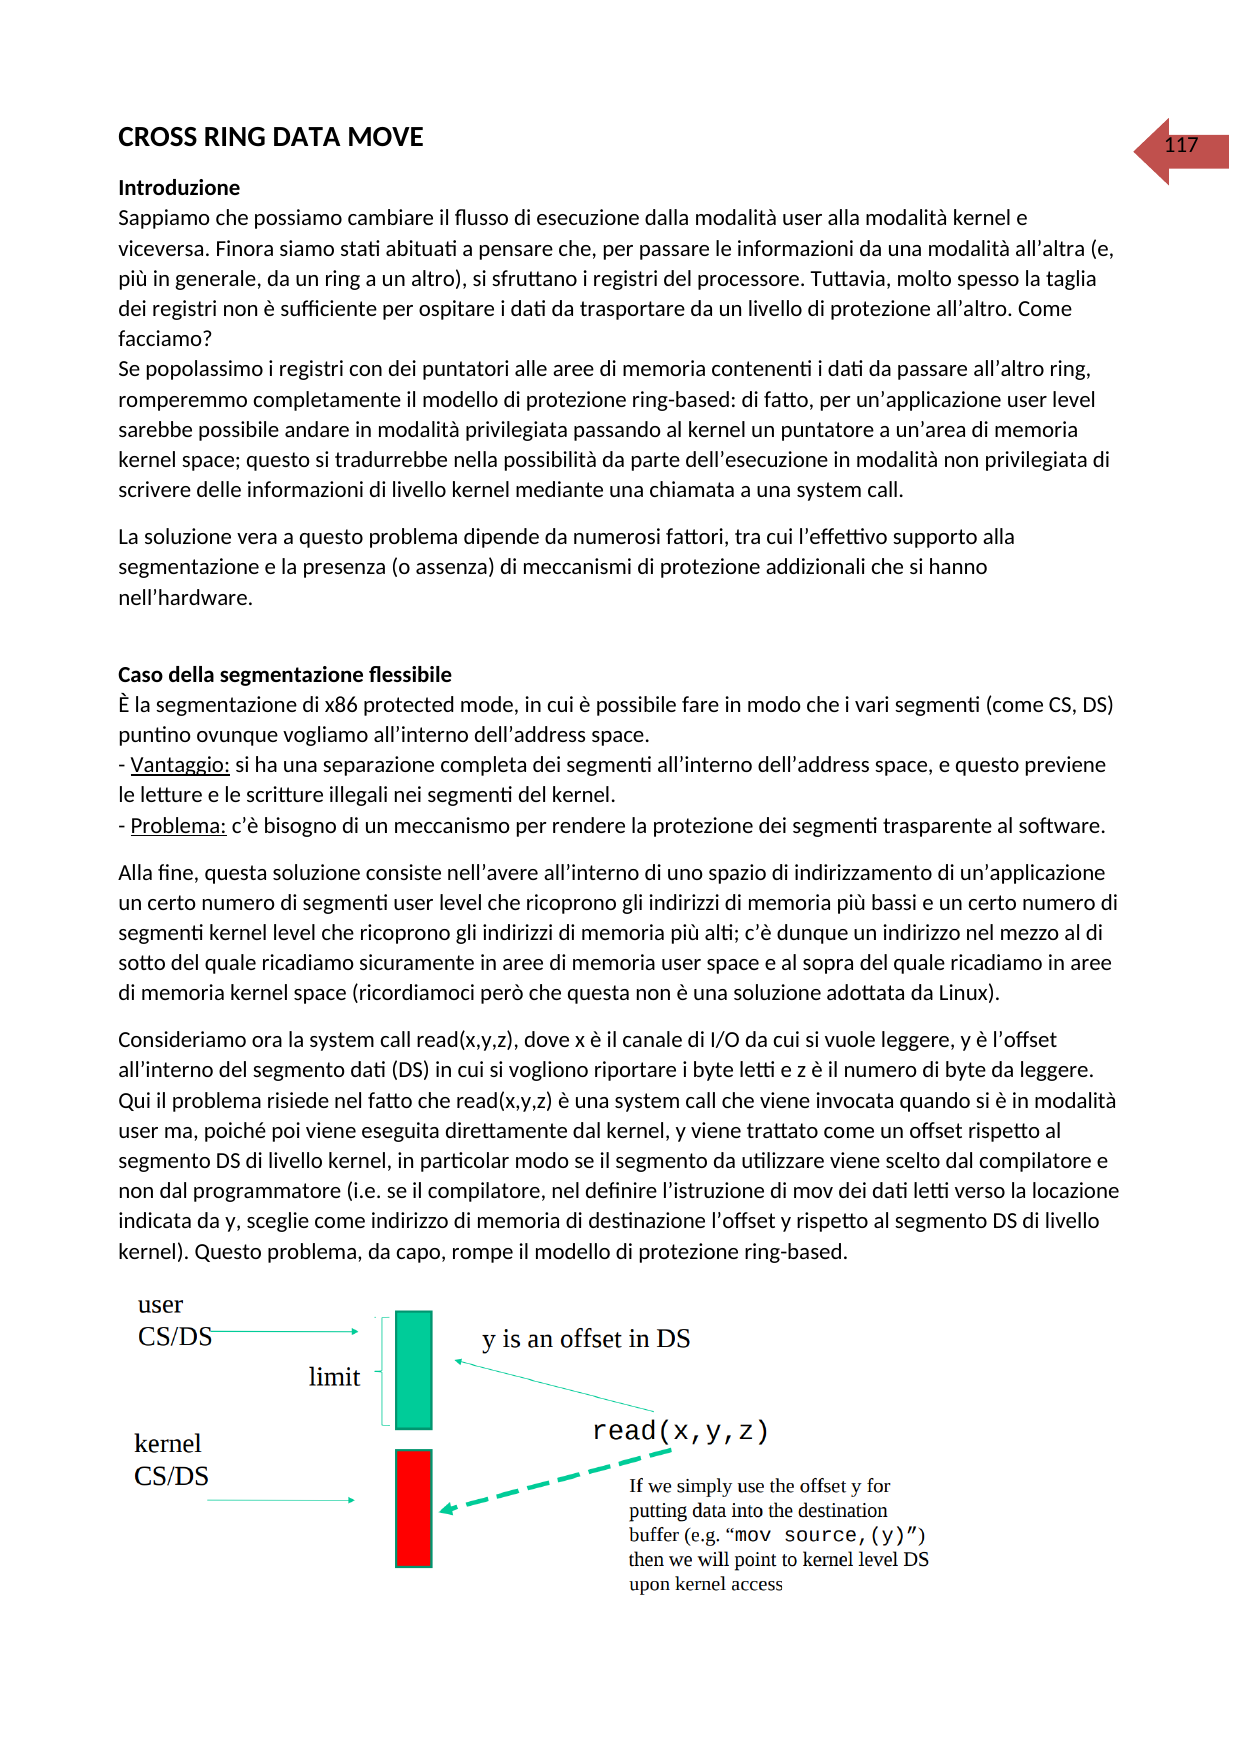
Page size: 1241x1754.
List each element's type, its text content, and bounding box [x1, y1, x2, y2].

text La soluzione vera a questo problema dipende da numerosi fattori, tra cui l’effettivo supporto alla segmentazione e la presenza (o assenza) di meccanismi di protezione addizionali che si hanno nell’hardware. [118, 522, 1122, 611]
text Alla fine, questa soluzione consiste nell’avere all’interno di uno spazio di indirizzamento di un’applicazione un certo numero di segmenti user level che ricoprono gli indirizzi di memoria più bassi e un certo numero di segmenti kernel level che ricoprono gli indirizzi di memoria più alti; c’è dunque un indirizzo nel mezzo al di sotto del quale ricadiamo sicuramente in aree di memoria user space e al sopra del quale ricadiamo in aree di memoria kernel space (ricordiamoci però che questa non è una soluzione adottata da Linux). [118, 858, 1122, 1006]
text Consideriamo ora la system call read(x,y,z), dove x è il canale di I/O da cui si vuole leggere, y è l’offset all’interno del segmento dati (DS) in cui si vogliono riportare i byte letti e z è il numero di byte da leggere. Qui il problema risiede nel fatto che read(x,y,z) è una system call che viene invocata quando si è in modalità user ma, poiché poi viene eseguita direttamente dal kernel, y viene trattato come un offset rispetto al segmento DS di livello kernel, in particolar modo se il segmento da utilizzare viene scelto dal compilatore e non dal programmatore (i.e. se il compilatore, nel definire l’istruzione di mov dei dati letti verso la locazione indicata da y, sceglie come indirizzo di memoria di destinazione l’offset y rispetto al segmento DS di livello kernel). Questo problema, da capo, rompe il modello di protezione ring-based. [118, 1025, 1122, 1265]
text Caso della segmentazione flessibile È la segmentazione di x86 protected mode, in cui è possibile fare in modo che i vari segmenti (come CS, DS) puntino ovunque vogliamo all’interno dell’address space. - Vantaggio: si ha una separazione completa dei segmenti all’interno dell’address space, e questo previene le letture e le scritture illegali nei segmenti del kernel. - Problema: c’è bisogno di un meccanismo per rendere la protezione dei segmenti trasparente al software. [118, 629, 1122, 839]
text Introduzione Sappiamo che possiamo cambiare il flusso di esecuzione dalla modalità user alla modalità kernel e viceversa. Finora siamo stati abituati a pensare che, per passare le informazioni da una modalità all’altra (e, più in generale, da un ring a un altro), si sfruttano i registri del processore. Tuttavia, molto spesso la taglia dei registri non è sufficiente per ospitare i dati da trasportare da un livello di protezione all’altro. Come facciamo? Se popolassimo i registri con dei puntatori alle aree di memoria contenenti i dati da passare all’altro ring, romperemmo completamente il modello di protezione ring-based: di fatto, per un’applicazione user level sarebbe possibile andare in modalità privilegiata passando al kernel un puntatore a un’area di memoria kernel space; questo si tradurrebbe nella possibilità da parte dell’esecuzione in modalità non privilegiata di scrivere delle informazioni di livello kernel mediante una chiamata a una system call. [118, 173, 1122, 503]
picture [118, 1283, 941, 1607]
text CROSS RING DATA MOVE [118, 118, 1122, 154]
